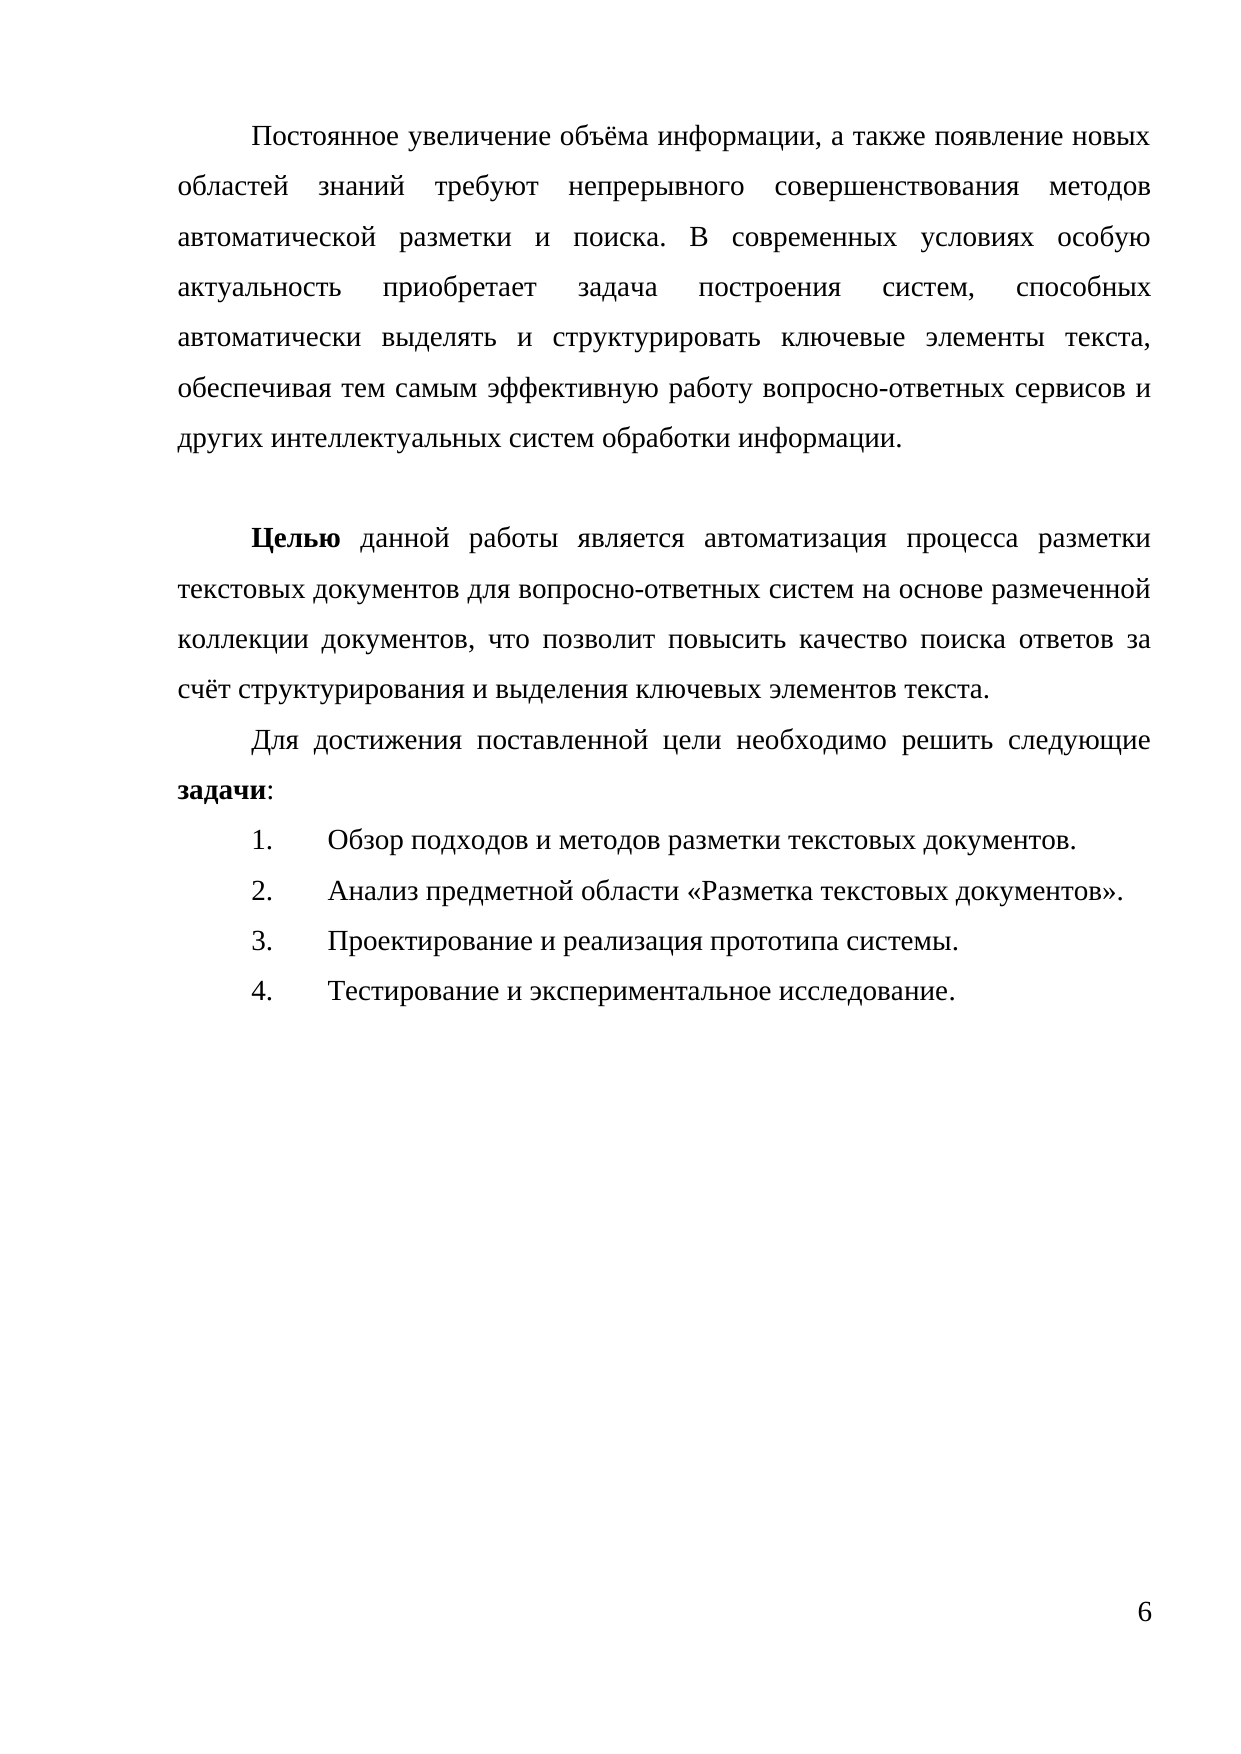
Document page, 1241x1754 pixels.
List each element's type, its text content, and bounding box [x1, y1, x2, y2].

list Обзор подходов и методов разметки текстовых документов. [177, 822, 1152, 856]
list Проектирование и реализация прототипа системы. [177, 923, 1152, 957]
list Анализ предметной области «Разметка текстовых документов». [177, 873, 1152, 906]
text Целью данной работы является автоматизация процесса разметки текстовых документов для вопросно-ответных систем на основе размеченной коллекции документов, что позволит повысить качество поиска ответов за счёт структурирования и выделения ключевых элементов текста. [177, 521, 1152, 705]
text Постоянное увеличение объёма информации, а также появление новых областей знаний требуют непрерывного совершенствования методов автоматической разметки и поиска. В современных условиях особую актуальность приобретает задача построения систем, способных автоматически выделять и структурировать ключевые элементы текста, обеспечивая тем самым эффективную работу вопросно-ответных сервисов и других интеллектуальных систем обработки информации. [177, 118, 1152, 453]
text Для достижения поставленной цели необходимо решить следующие задачи: [177, 722, 1152, 806]
list Тестирование и экспериментальное исследование. [177, 973, 1152, 1007]
